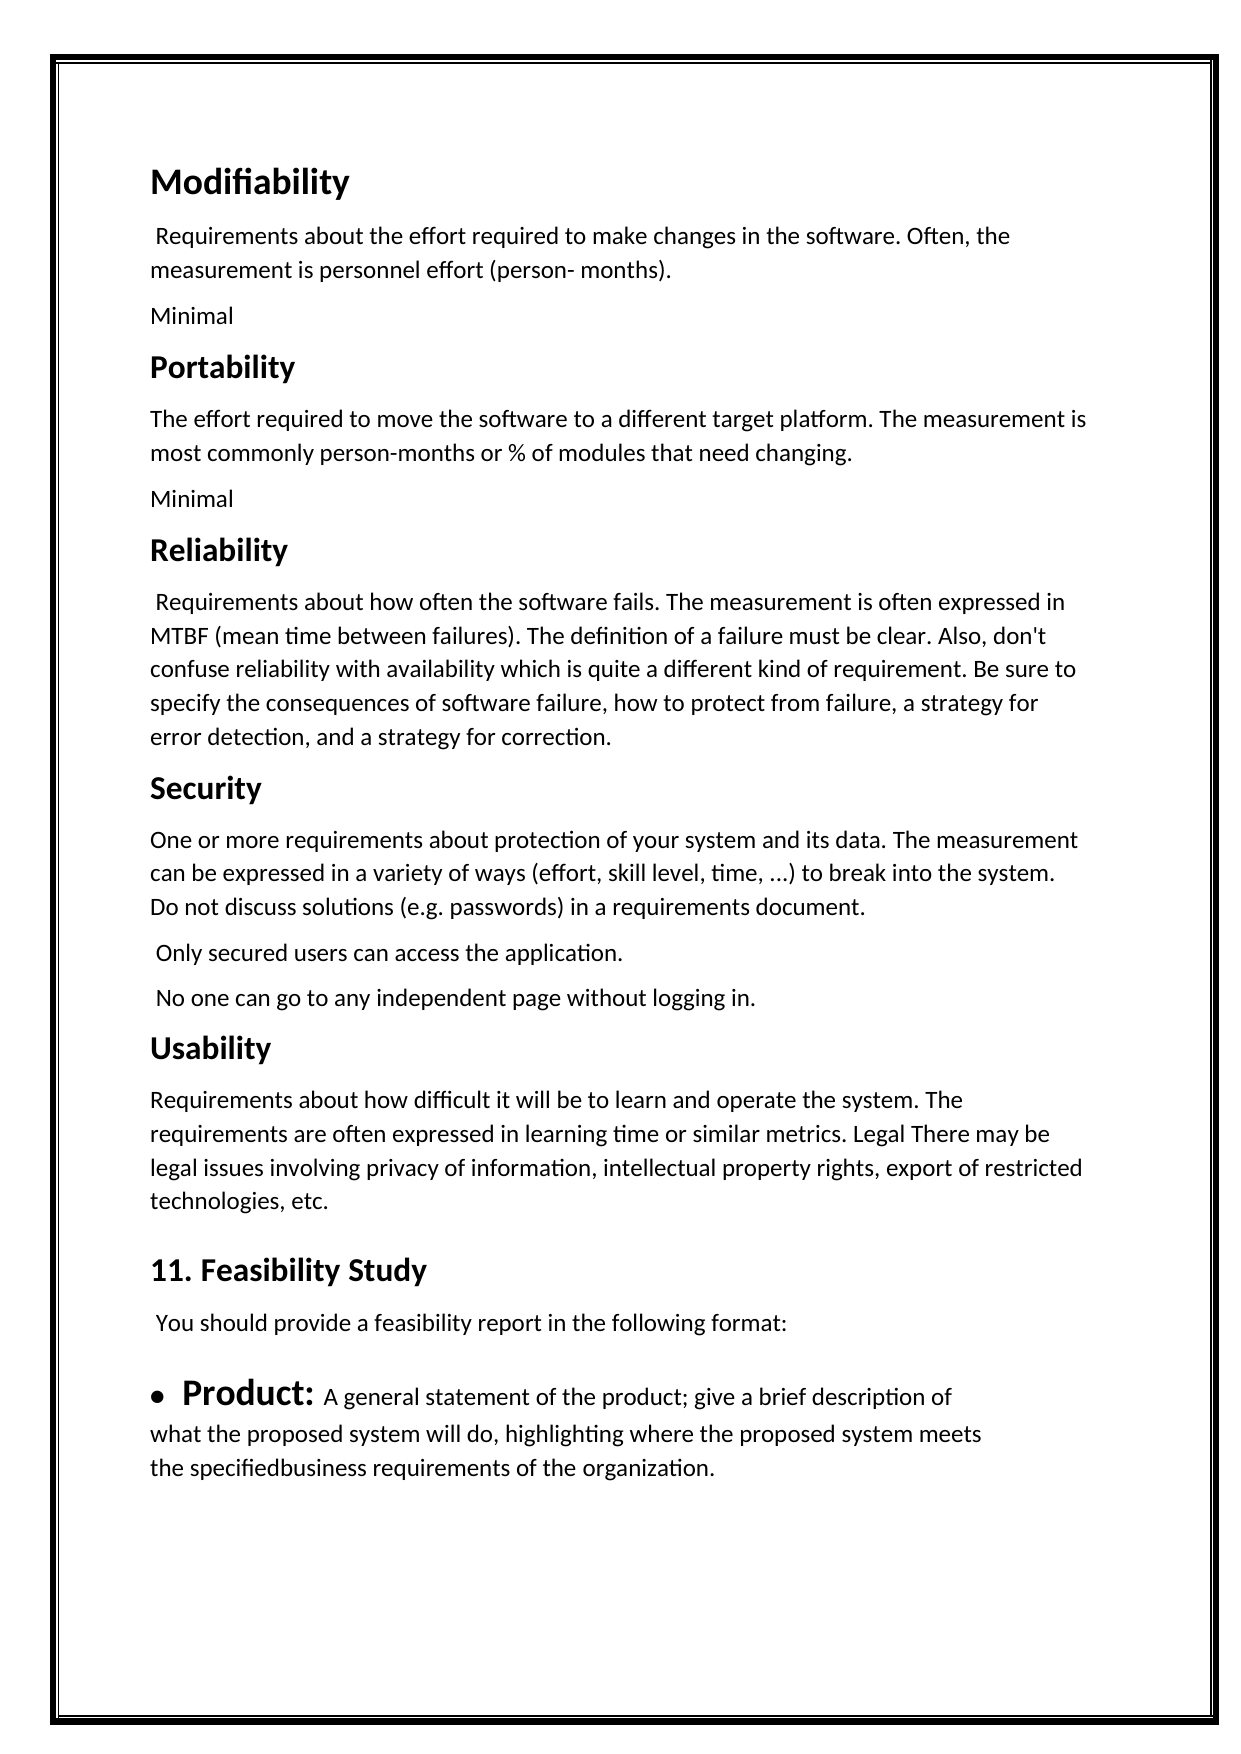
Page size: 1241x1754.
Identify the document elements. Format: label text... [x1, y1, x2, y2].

text Requirements about how difficult it will be to learn and operate the system. The requirements are often expressed in learning time or similar metrics. Legal There may be legal issues involving privacy of information, intellectual property rights, export of restricted technologies, etc. [150, 1084, 1090, 1216]
text Usability [150, 1027, 1210, 1068]
text Requirements about the effort required to make changes in the software. Often, the measurement is personnel effort (person- months). [150, 220, 1087, 285]
text The effort required to move the software to a different target platform. The measurement is most commonly person-months or % of modules that need changing. [150, 403, 1096, 467]
text One or more requirements about protection of your system and its data. The measurement can be expressed in a variety of ways (effort, skill level, time, ...) to break into the system. [150, 824, 1087, 888]
text Portability [150, 346, 1210, 387]
subtitle Modifiability [150, 158, 1210, 204]
list Feasibility Study [150, 1249, 1210, 1290]
text Security [150, 767, 1210, 808]
text Minimal [150, 300, 1210, 331]
text No one can go to any independent page without logging in. [156, 983, 1210, 1013]
list Product: A general statement of the product; give a brief description of what the proposed system will do, highlighting where the proposed system meets the specifiedbusiness requirements of the organization. [150, 1369, 1006, 1482]
text Reliability [150, 529, 1210, 570]
text Requirements about how often the software fails. The measurement is often expressed in MTBF (mean time between failures). The definition of a failure must be clear. Also, don't confuse reliability with availability which is quite a different kind of requirement. Be sure to specify the consequences of software failure, how to protect from failure, a strategy for error detection, and a strategy for correction. [150, 587, 1087, 751]
text You should provide a feasibility report in the following format: [156, 1307, 1210, 1337]
text Minimal [150, 483, 1210, 514]
text Do not discuss solutions (e.g. passwords) in a requirements document. Only secured users can access the application. [150, 891, 893, 968]
